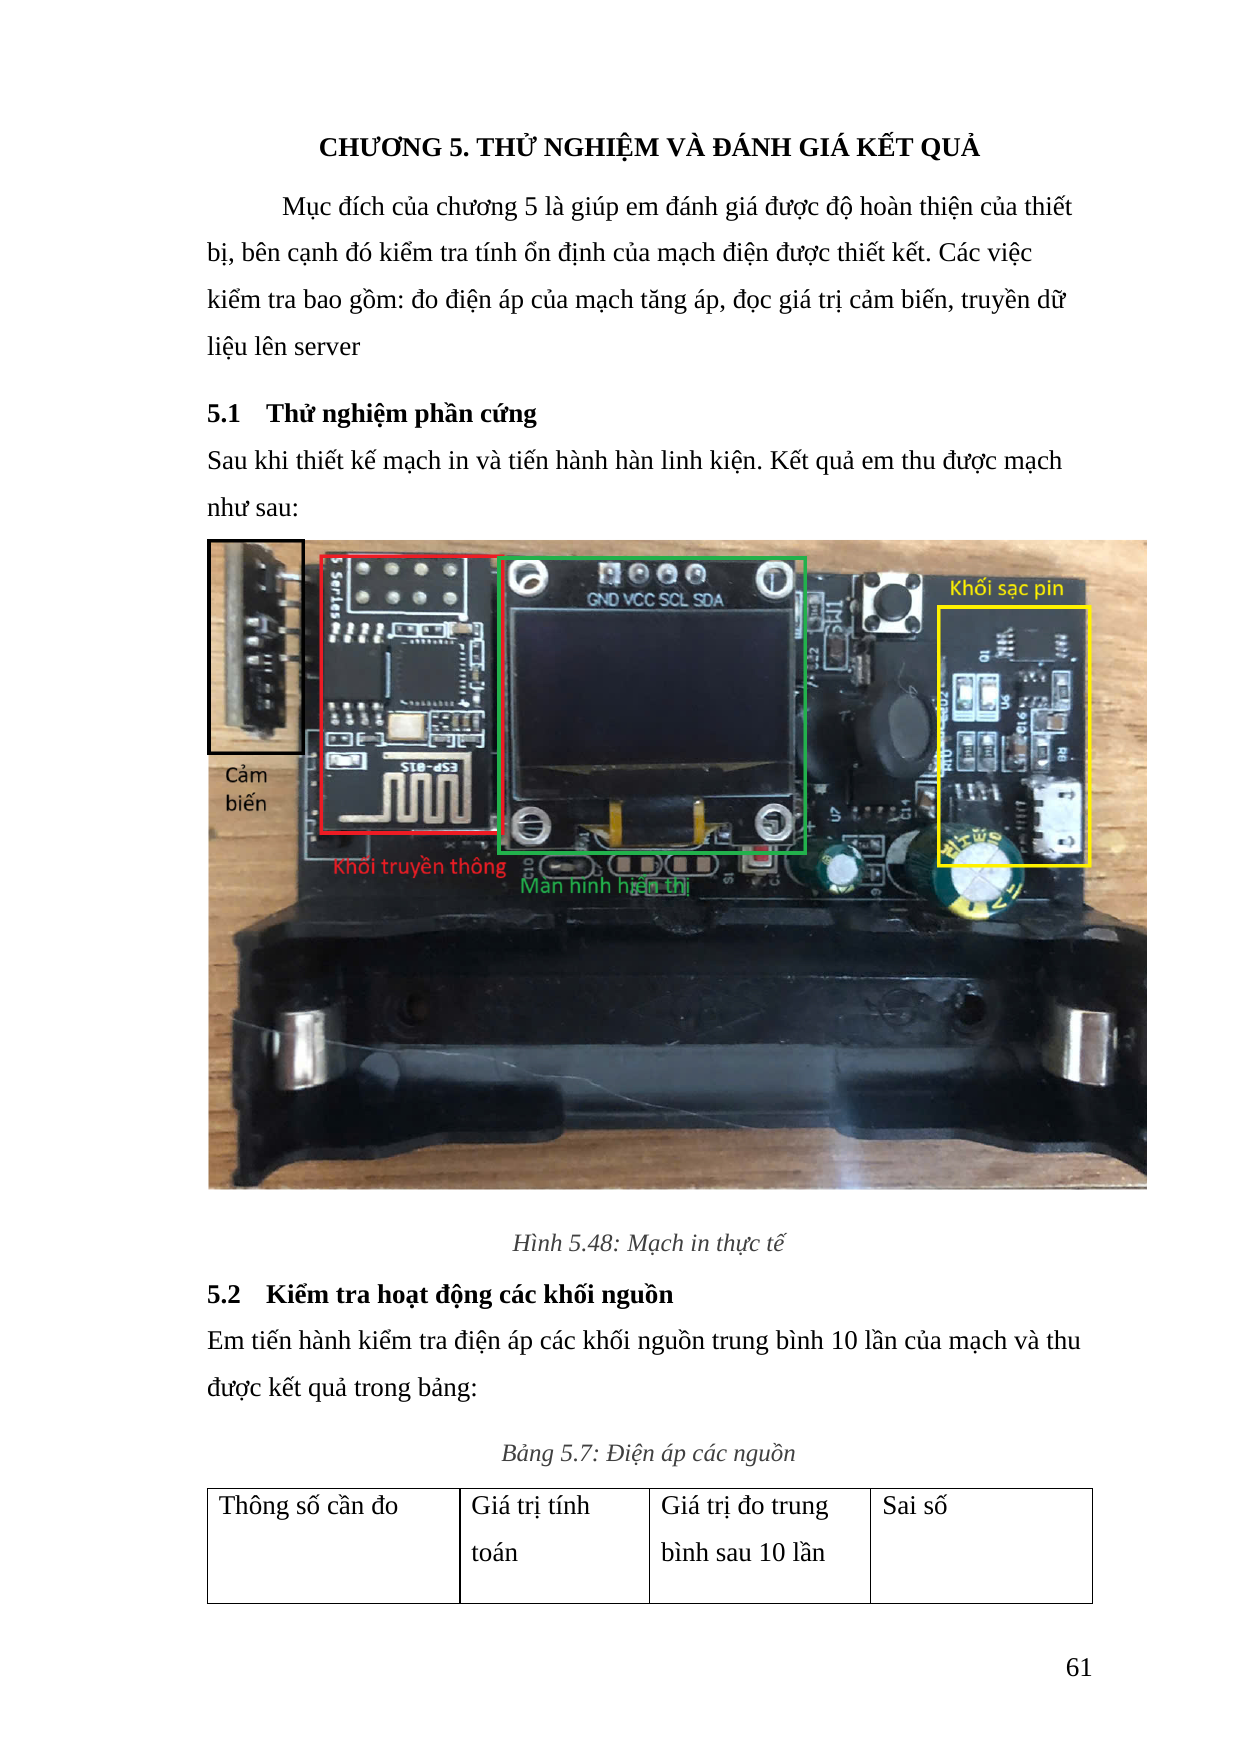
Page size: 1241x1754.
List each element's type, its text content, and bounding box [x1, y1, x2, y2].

table_header Sai số [871, 1489, 1092, 1603]
subtitle Kiểm tra hoạt động các khối nguồn [207, 1278, 1092, 1309]
text Sau khi thiết kế mạch in và tiến hành hàn linh kiện. Kết quả em thu được mạch như sau: [207, 444, 1092, 537]
table_header Giá trị đo trung bình sau 10 lần [650, 1489, 870, 1603]
picture [206, 537, 1152, 1192]
subtitle THỬ NGHIỆM VÀ ĐÁNH GIÁ KẾT QUẢ [207, 131, 1092, 162]
subtitle Thử nghiệm phần cứng [207, 397, 1092, 428]
table_header Giá trị tính toán [461, 1489, 649, 1603]
text Em tiến hành kiểm tra điện áp các khối nguồn trung bình 10 lần của mạch và thu được kết quả trong bảng: [207, 1324, 1092, 1402]
text Mục đích của chương 5 là giúp em đánh giá được độ hoàn thiện của thiết bị, bên cạnh đó kiểm tra tính ổn định của mạch điện được thiết kết. Các việc kiểm tra bao gồm: đo điện áp của mạch tăng áp, đọc giá trị cảm biến, truyền dữ liệu lên server [207, 190, 1092, 361]
table_header Thông số cần đo [208, 1489, 459, 1603]
